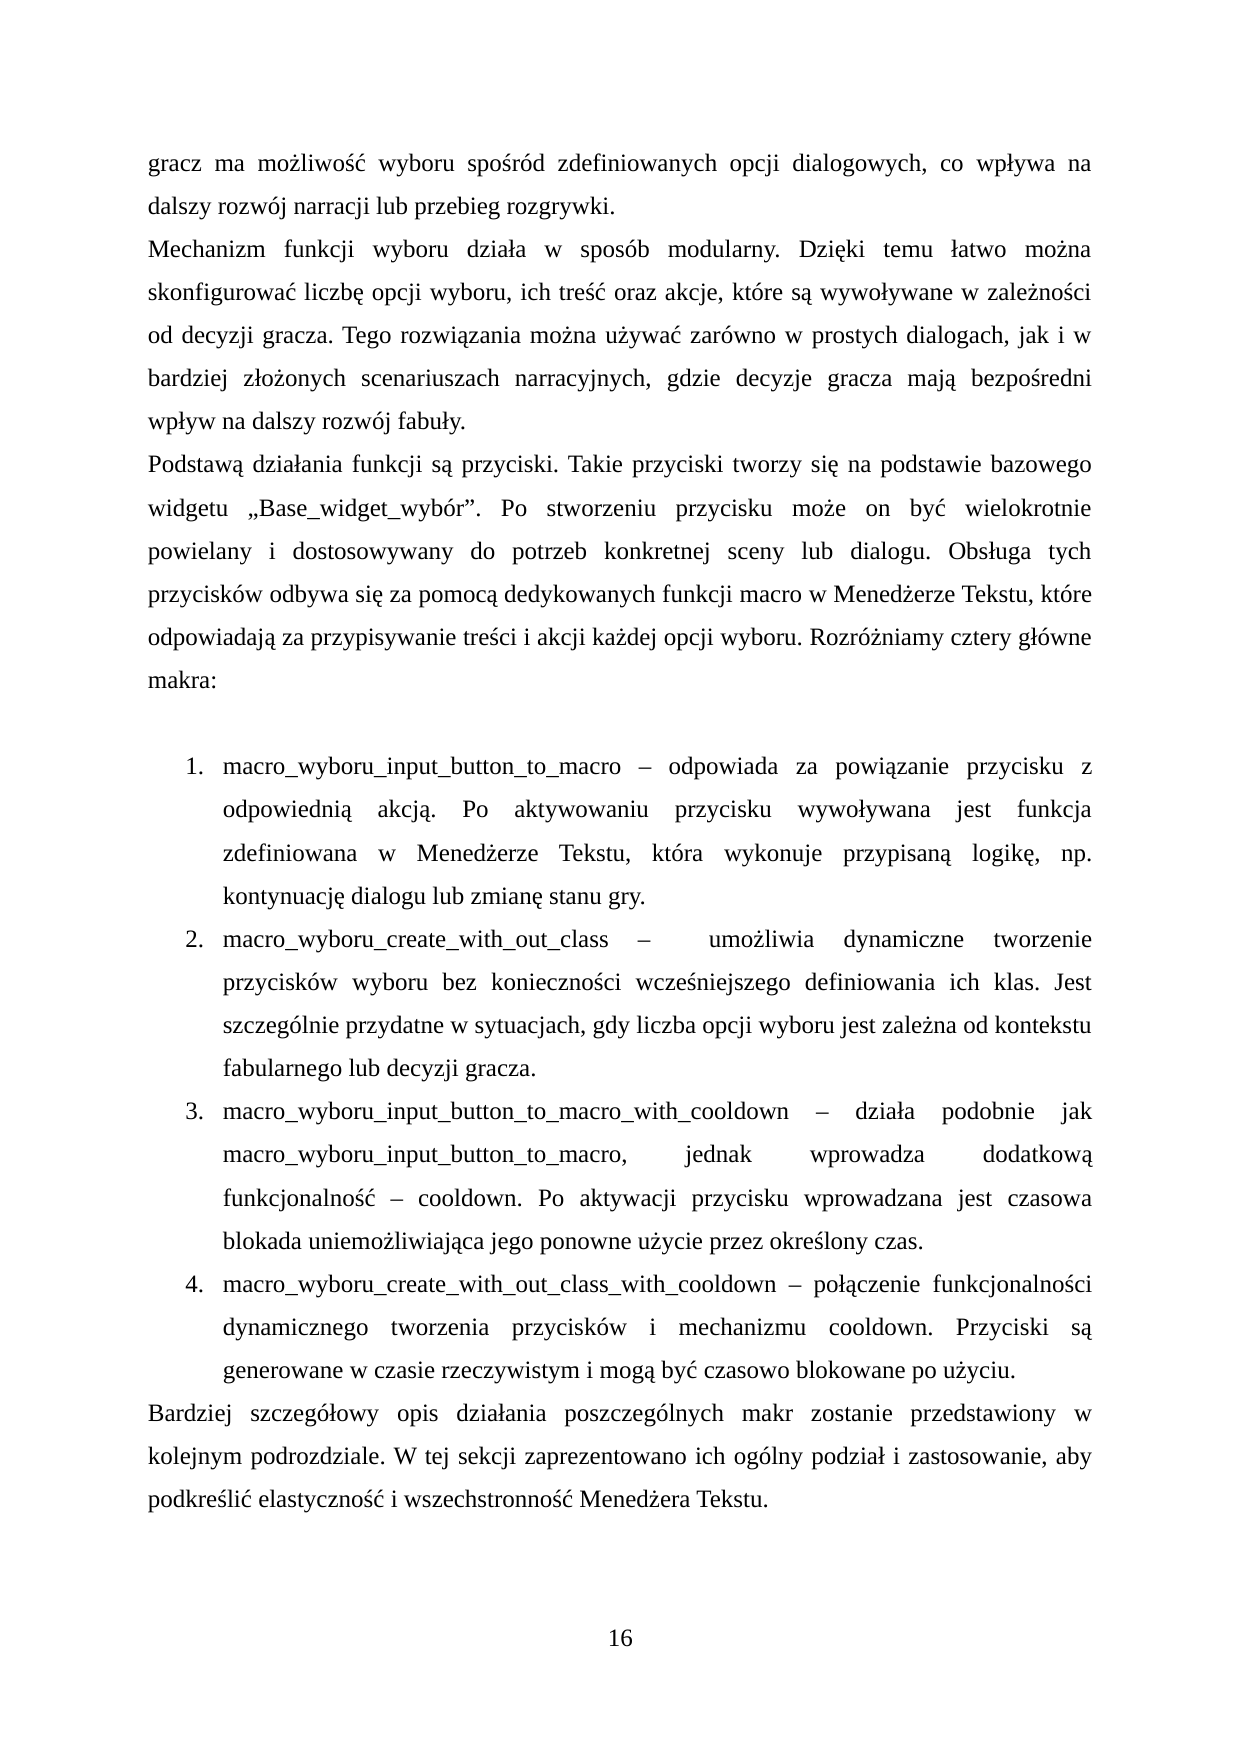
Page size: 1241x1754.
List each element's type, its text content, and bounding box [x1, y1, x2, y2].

text Podstawą działania funkcji są przyciski. Takie przyciski tworzy się na podstawie bazowego widgetu „Base_widget_wybór”. Po stworzeniu przycisku może on być wielokrotnie powielany i dostosowywany do potrzeb konkretnej sceny lub dialogu. Obsługa tych przycisków odbywa się za pomocą dedykowanych funkcji macro w Menedżerze Tekstu, które odpowiadają za przypisywanie treści i akcji każdej opcji wyboru. Rozróżniamy cztery główne makra: [148, 449, 1093, 694]
list macro_wyboru_input_button_to_macro – odpowiada za powiązanie przycisku z odpowiednią akcją. Po aktywowaniu przycisku wywoływana jest funkcja zdefiniowana w Menedżerze Tekstu, która wykonuje przypisaną logikę, np. kontynuację dialogu lub zmianę stanu gry. [185, 751, 1093, 909]
list macro_wyboru_create_with_out_class – umożliwia dynamiczne tworzenie przycisków wyboru bez konieczności wcześniejszego definiowania ich klas. Jest szczególnie przydatne w sytuacjach, gdy liczba opcji wyboru jest zależna od kontekstu fabularnego lub decyzji gracza. [185, 924, 1093, 1082]
list macro_wyboru_create_with_out_class_with_cooldown – połączenie funkcjonalności dynamicznego tworzenia przycisków i mechanizmu cooldown. Przyciski są generowane w czasie rzeczywistym i mogą być czasowo blokowane po użyciu. [185, 1269, 1093, 1384]
text Mechanizm funkcji wyboru działa w sposób modularny. Dzięki temu łatwo można skonfigurować liczbę opcji wyboru, ich treść oraz akcje, które są wywoływane w zależności od decyzji gracza. Tego rozwiązania można używać zarówno w prostych dialogach, jak i w bardziej złożonych scenariuszach narracyjnych, gdzie decyzje gracza mają bezpośredni wpływ na dalszy rozwój fabuły. [148, 234, 1093, 435]
text Bardziej szczegółowy opis działania poszczególnych makr zostanie przedstawiony w kolejnym podrozdziale. W tej sekcji zaprezentowano ich ogólny podział i zastosowanie, aby podkreślić elastyczność i wszechstronność Menedżera Tekstu. [148, 1398, 1093, 1513]
list macro_wyboru_input_button_to_macro_with_cooldown – działa podobnie jak macro_wyboru_input_button_to_macro, jednak wprowadza dodatkową funkcjonalność – cooldown. Po aktywacji przycisku wprowadzana jest czasowa blokada uniemożliwiająca jego ponowne użycie przez określony czas. [185, 1096, 1093, 1254]
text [148, 148, 1093, 219]
